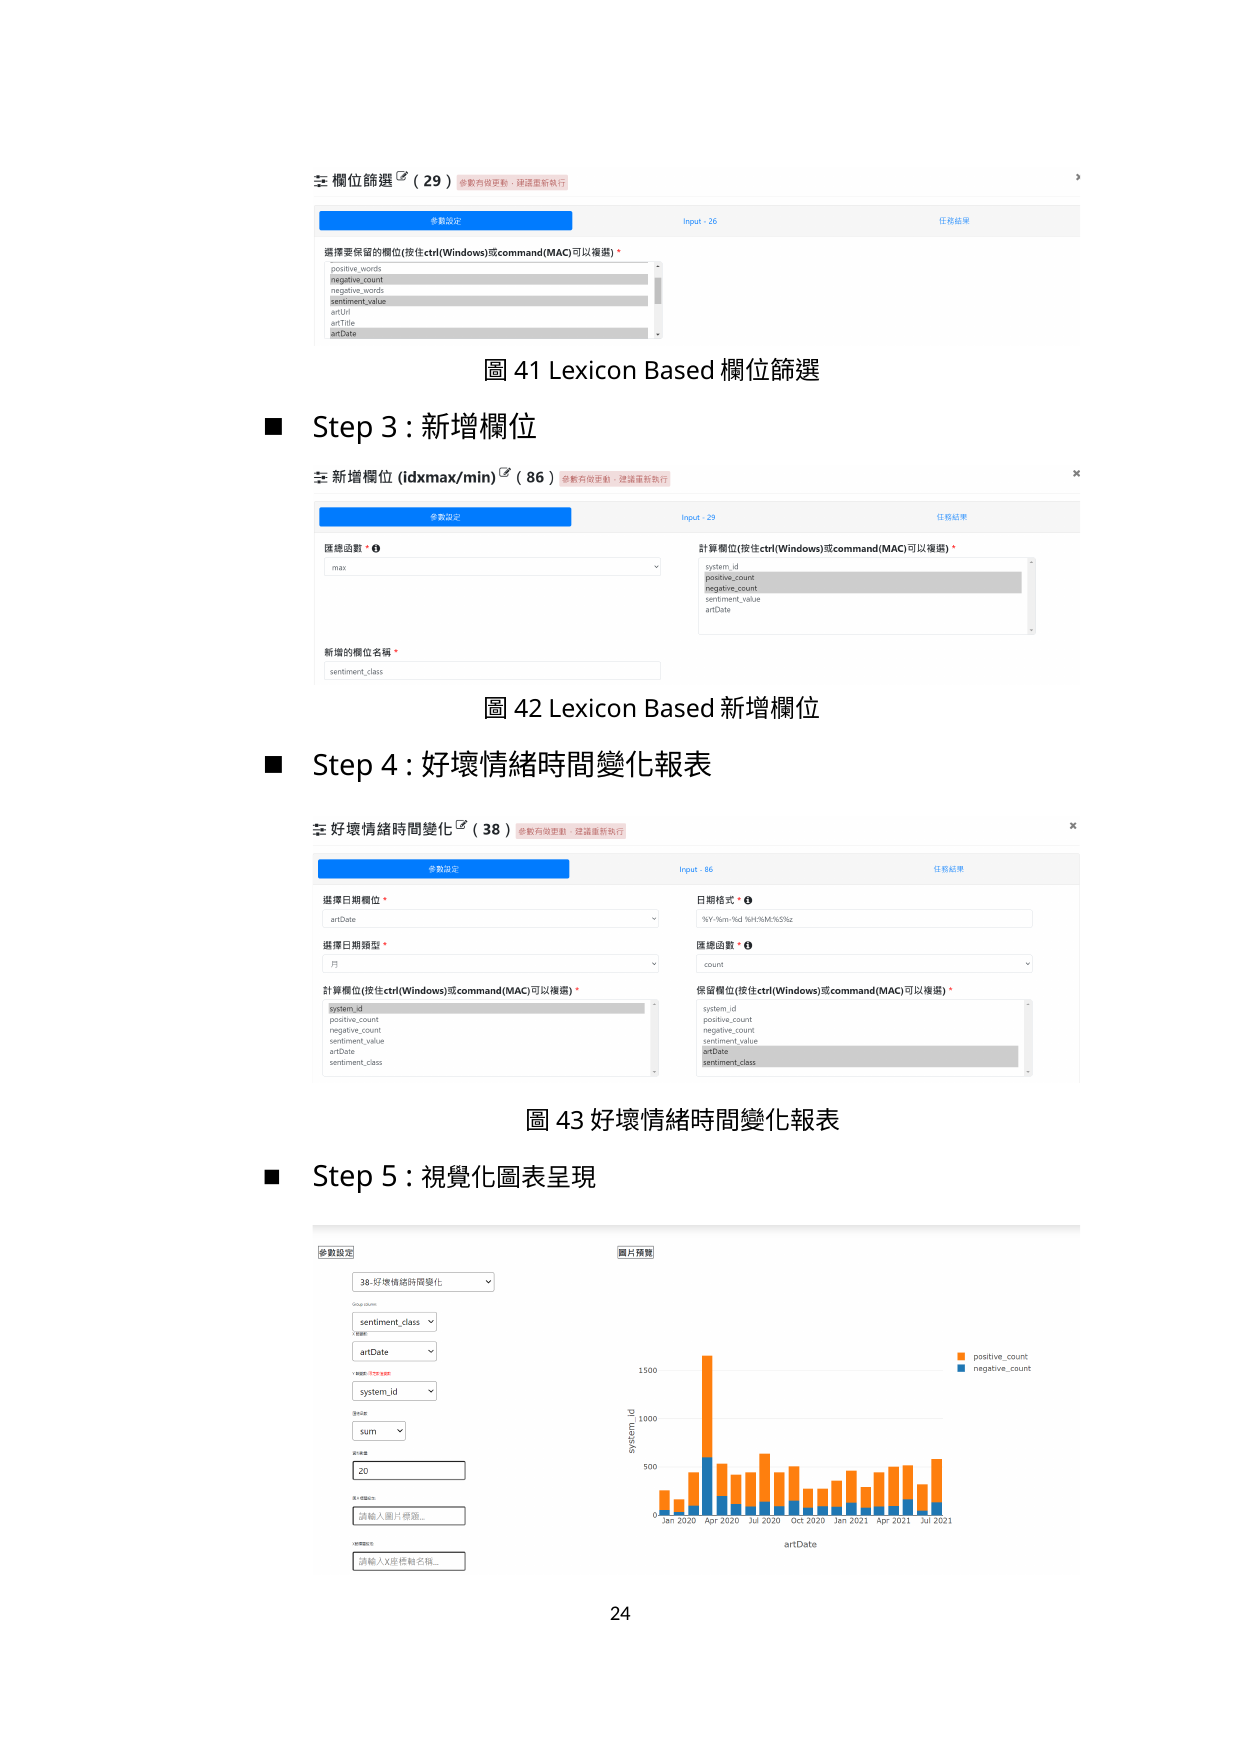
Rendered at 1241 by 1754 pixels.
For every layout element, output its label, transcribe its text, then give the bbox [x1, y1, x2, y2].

text 圖 42 Lexicon Based新增欄位 [187, 687, 1053, 725]
picture [312, 465, 1081, 685]
picture [312, 1225, 1081, 1575]
list Step 3 : 新增欄位 [262, 387, 1053, 462]
list Step 5 : 視覺化圖表呈現 [262, 1137, 1053, 1212]
list 圖 43 好壞情緒時間變化報表 [312, 1100, 1053, 1137]
picture [312, 167, 1081, 346]
text 圖 41 Lexicon Based欄位篩選 [187, 350, 1053, 387]
picture [312, 816, 1081, 1083]
